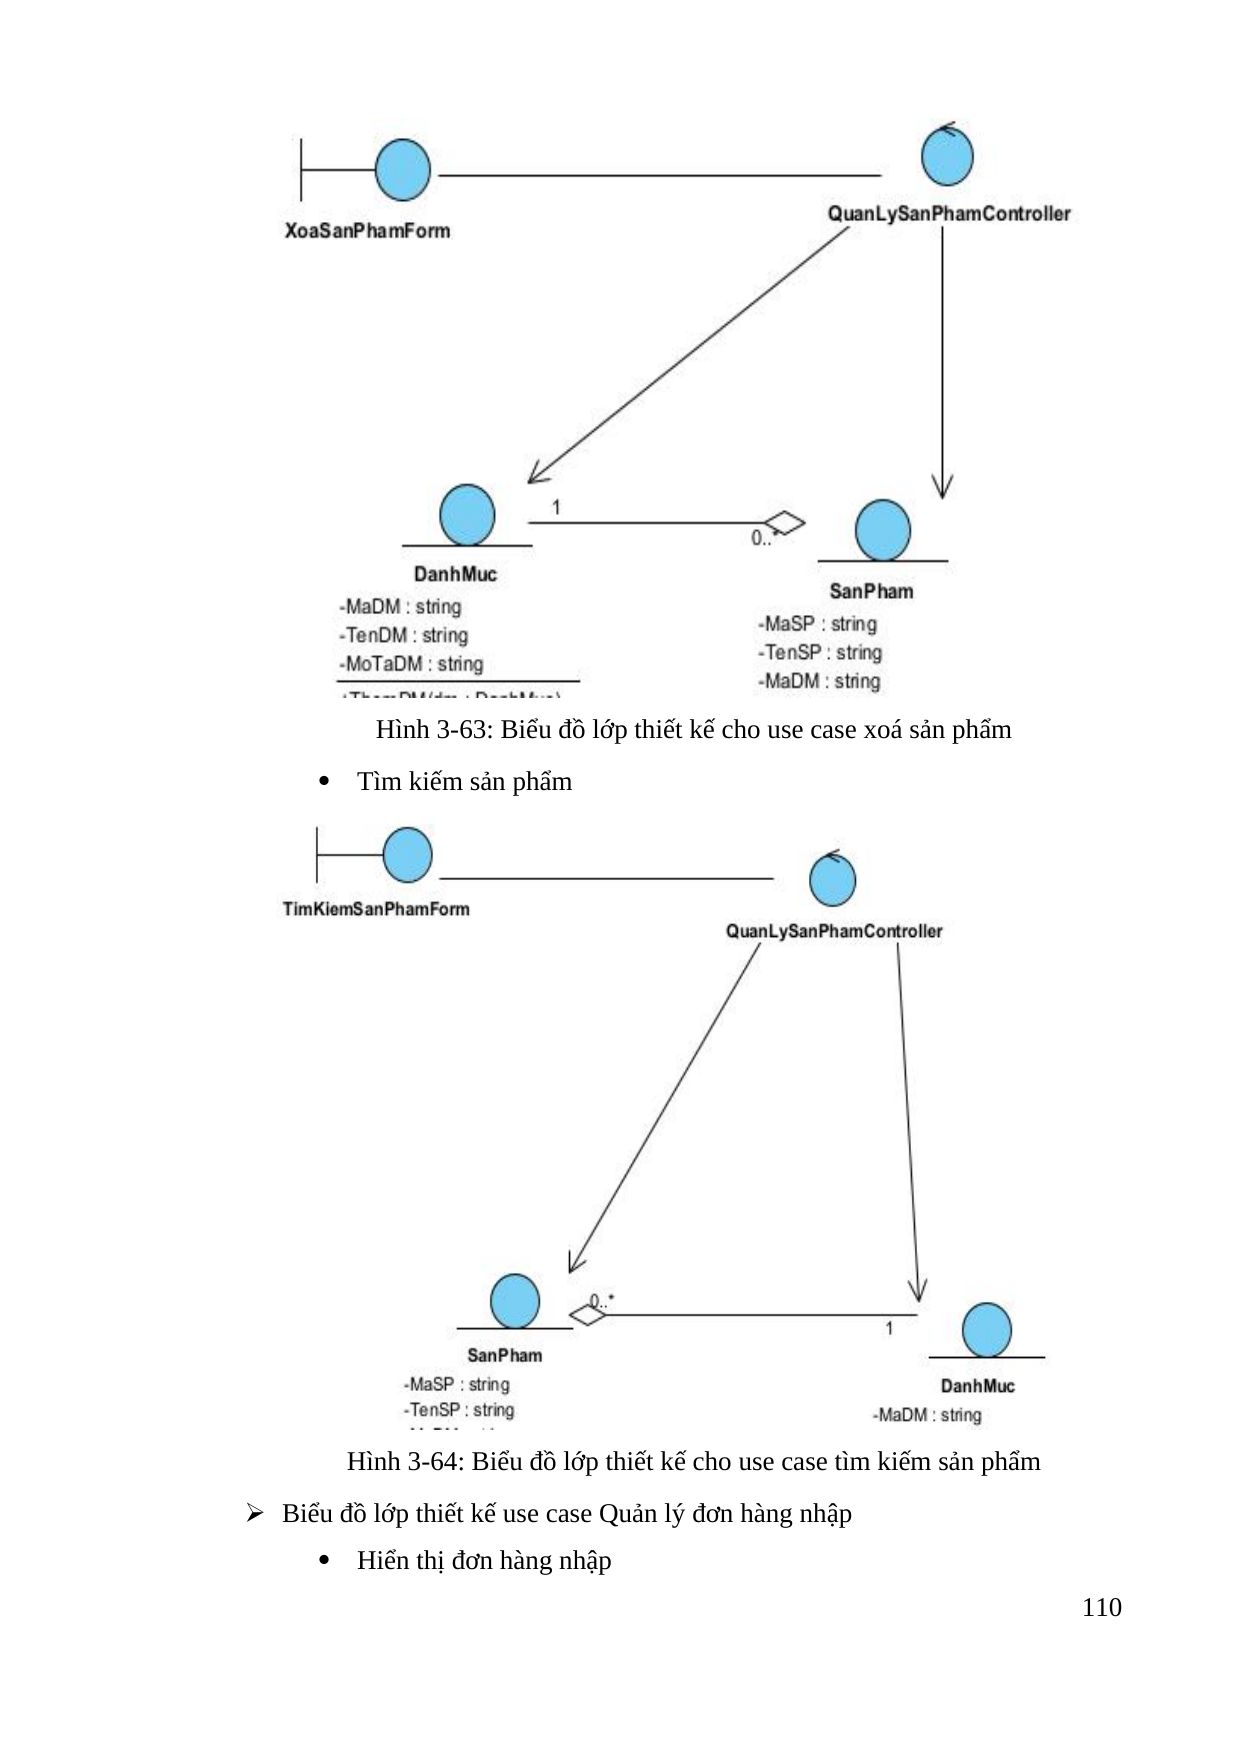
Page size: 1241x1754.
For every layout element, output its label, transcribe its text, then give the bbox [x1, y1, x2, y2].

list Hiển thị đơn hàng nhập [319, 1544, 1122, 1575]
picture [265, 118, 1115, 698]
list Biểu đồ lớp thiết kế use case Quản lý đơn hàng nhập [244, 1497, 1122, 1528]
picture [265, 824, 1100, 1430]
list Tìm kiếm sản phẩm [319, 765, 1122, 796]
